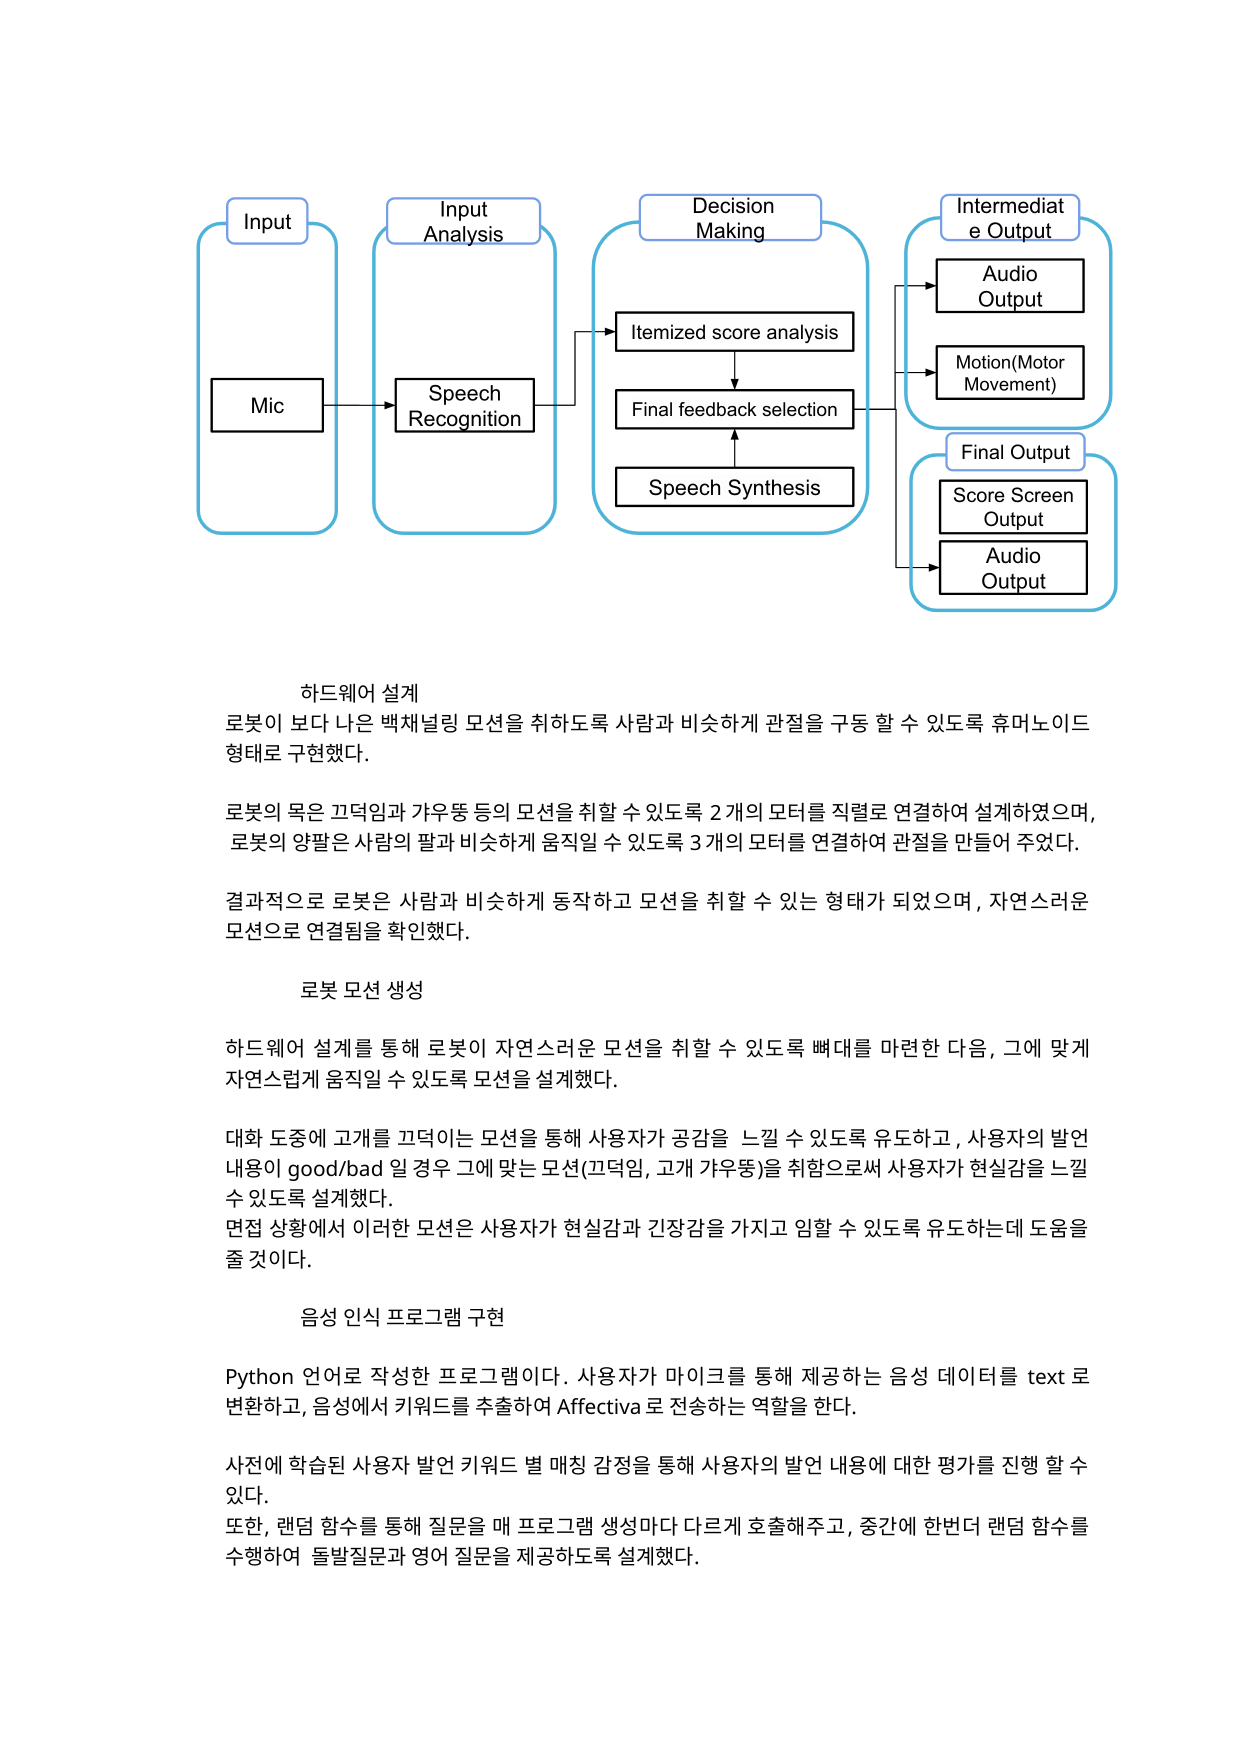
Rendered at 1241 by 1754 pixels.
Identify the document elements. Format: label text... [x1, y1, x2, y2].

text 또한, 랜덤 함수를 통해 질문을 매 프로그램 생성마다 다르게 호출해주고, 중간에 한번더 랜덤 함수를 수행하여 돌발질문과 영어 질문을 제공하도록 설계했다. [225, 1510, 1090, 1571]
text 하드웨어 설계를 통해 로봇이 자연스러운 모션을 취할 수 있도록 뼈대를 마련한 다음, 그에 맞게 자연스럽게 움직일 수 있도록 모션을 설계했다. [225, 1033, 1090, 1093]
text 대화 도중에 고개를 끄덕이는 모션을 통해 사용자가 공감을 느낄 수 있도록 유도하고, 사용자의 발언 내용이 good/bad 일 경우 그에 맞는 모션(끄덕임, 고개 갸우뚱)을 취함으로써 사용자가 현실감을 느낄 수 있도록 설계했다. [225, 1122, 1090, 1213]
text 면접 상황에서 이러한 모션은 사용자가 현실감과 긴장감을 가지고 임할 수 있도록 유도하는데 도움을 줄 것이다. [225, 1213, 1090, 1273]
text 결과적으로 로봇은 사람과 비슷하게 동작하고 모션을 취할 수 있는 형태가 되었으며, 자연스러운 모션으로 연결됨을 확인했다. [225, 885, 1090, 946]
text 로봇 모션 생성 [225, 974, 1090, 1004]
text 음성 인식 프로그램 구현 [225, 1302, 1090, 1332]
text 사전에 학습된 사용자 발언 키워드 별 매칭 감정을 통해 사용자의 발언 내용에 대한 평가를 진행 할 수 있다. [225, 1449, 1090, 1510]
text Python 언어로 작성한 프로그램이다. 사용자가 마이크를 통해 제공하는 음성 데이터를 text로 변환하고, 음성에서 키워드를 추출하여 Affectiva로 전송하는 역할을 한다. [225, 1360, 1090, 1421]
text 로봇의 목은 끄덕임과 갸우뚱 등의 모션을 취할 수 있도록 2개의 모터를 직렬로 연결하여 설계하였으며, 로봇의 양팔은 사람의 팔과 비슷하게 움직일 수 있도록 3개의 모터를 연결하여 관절을 만들어 주었다. [225, 796, 1090, 857]
picture [187, 180, 1129, 620]
text 로봇이 보다 나은 백채널링 모션을 취하도록 사람과 비슷하게 관절을 구동 할 수 있도록 휴머노이드 형태로 구현했다. [225, 707, 1090, 767]
text 하드웨어 설계 [225, 677, 1090, 707]
